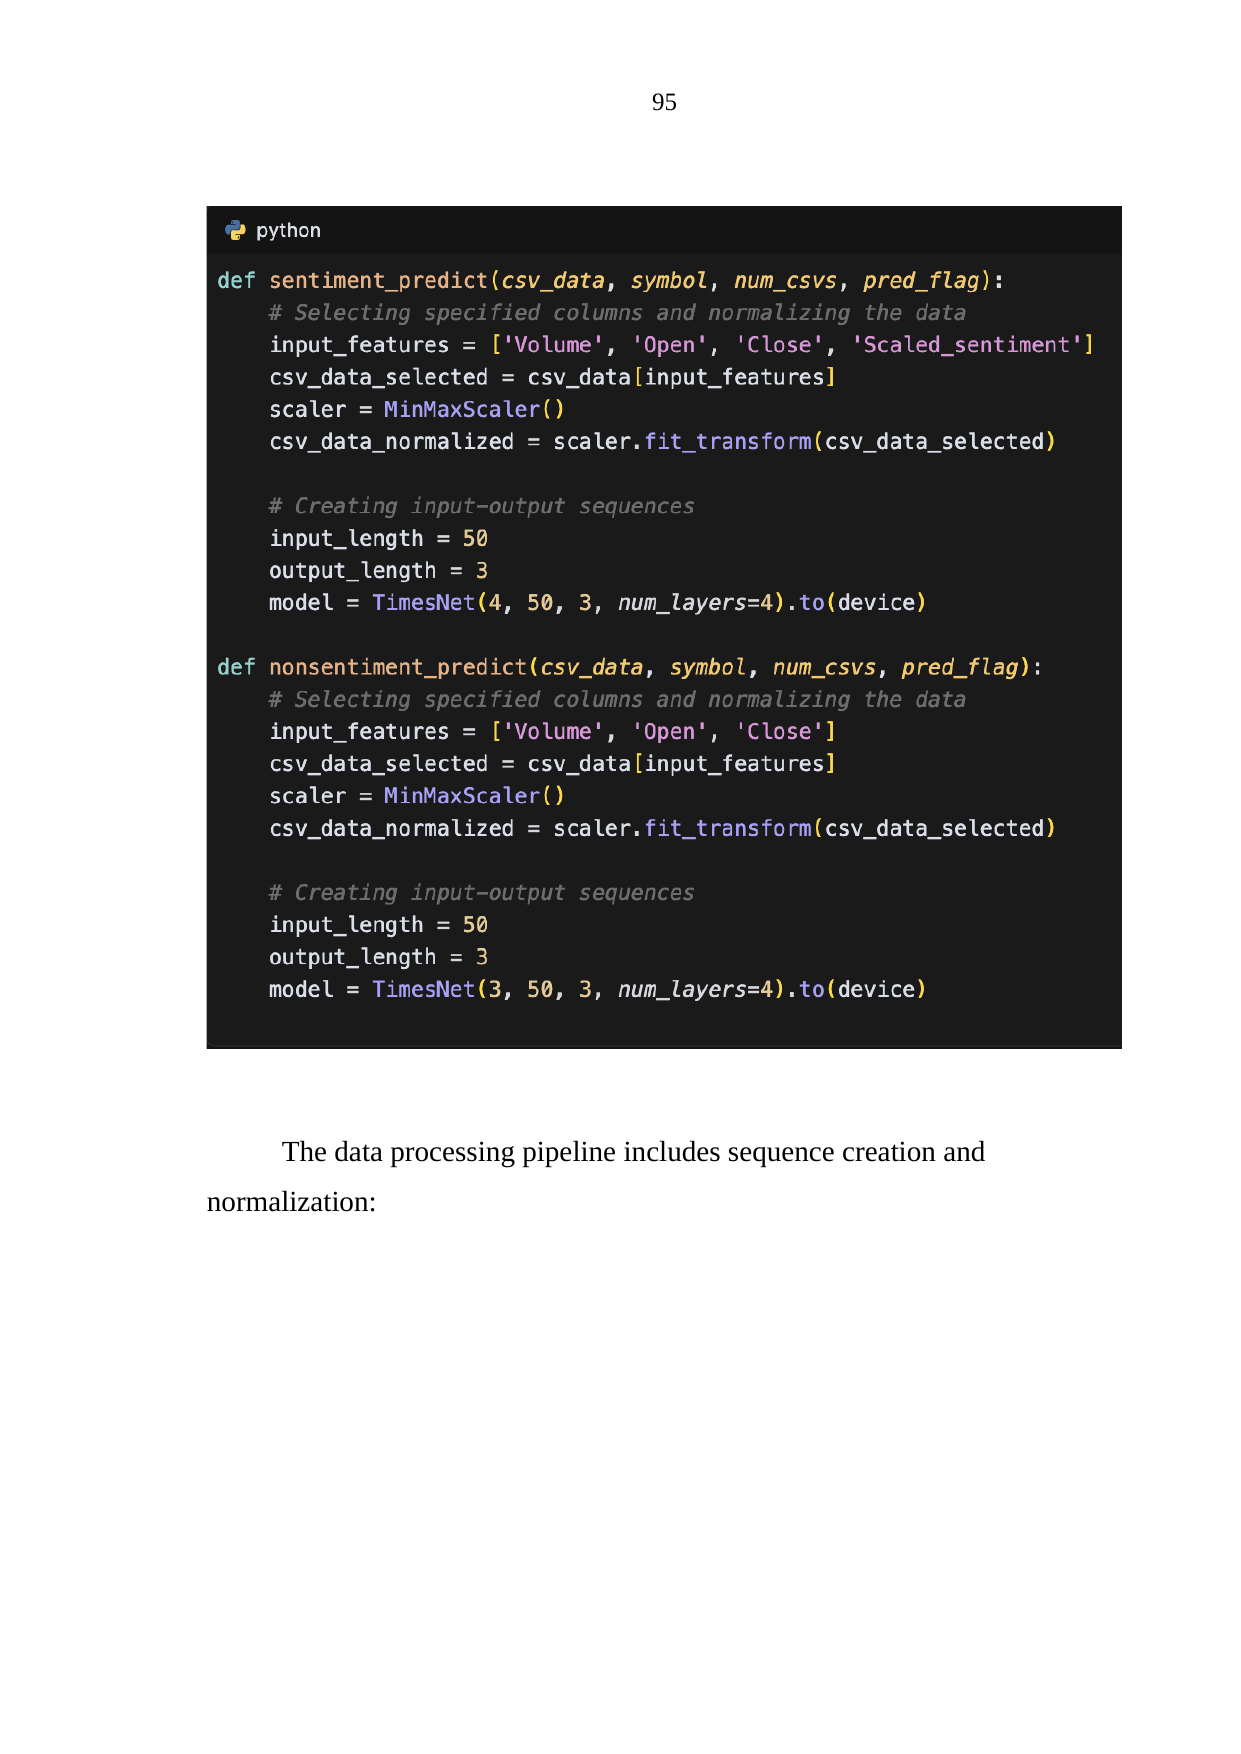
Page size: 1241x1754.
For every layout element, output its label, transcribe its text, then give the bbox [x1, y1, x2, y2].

text The data processing pipeline includes sequence creation and normalization: [207, 1134, 1122, 1218]
picture [206, 206, 1122, 1049]
